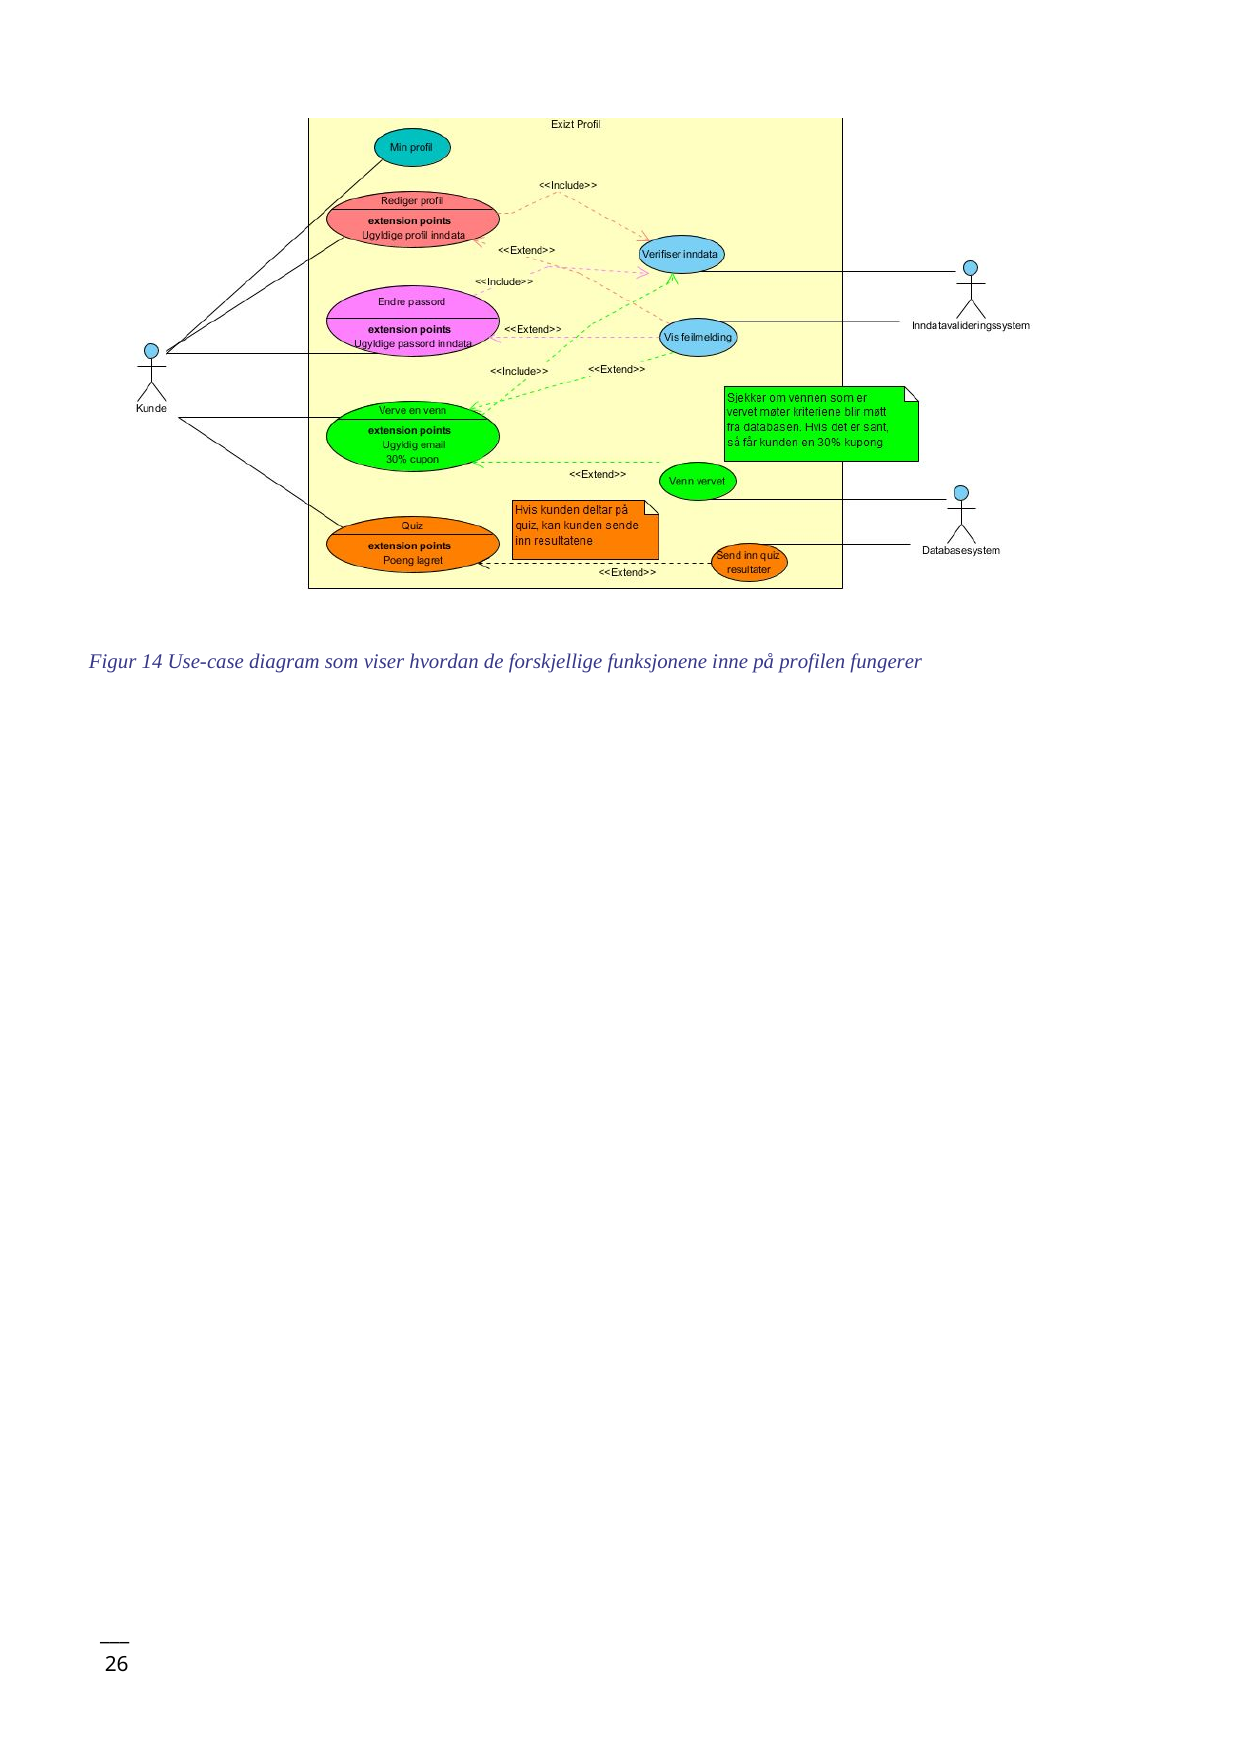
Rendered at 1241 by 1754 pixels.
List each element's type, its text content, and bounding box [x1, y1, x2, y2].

text Figur 14 Use-case diagram som viser hvordan de forskjellige funksjonene inne på profilen fungerer [89, 649, 1152, 673]
picture [88, 118, 1092, 607]
